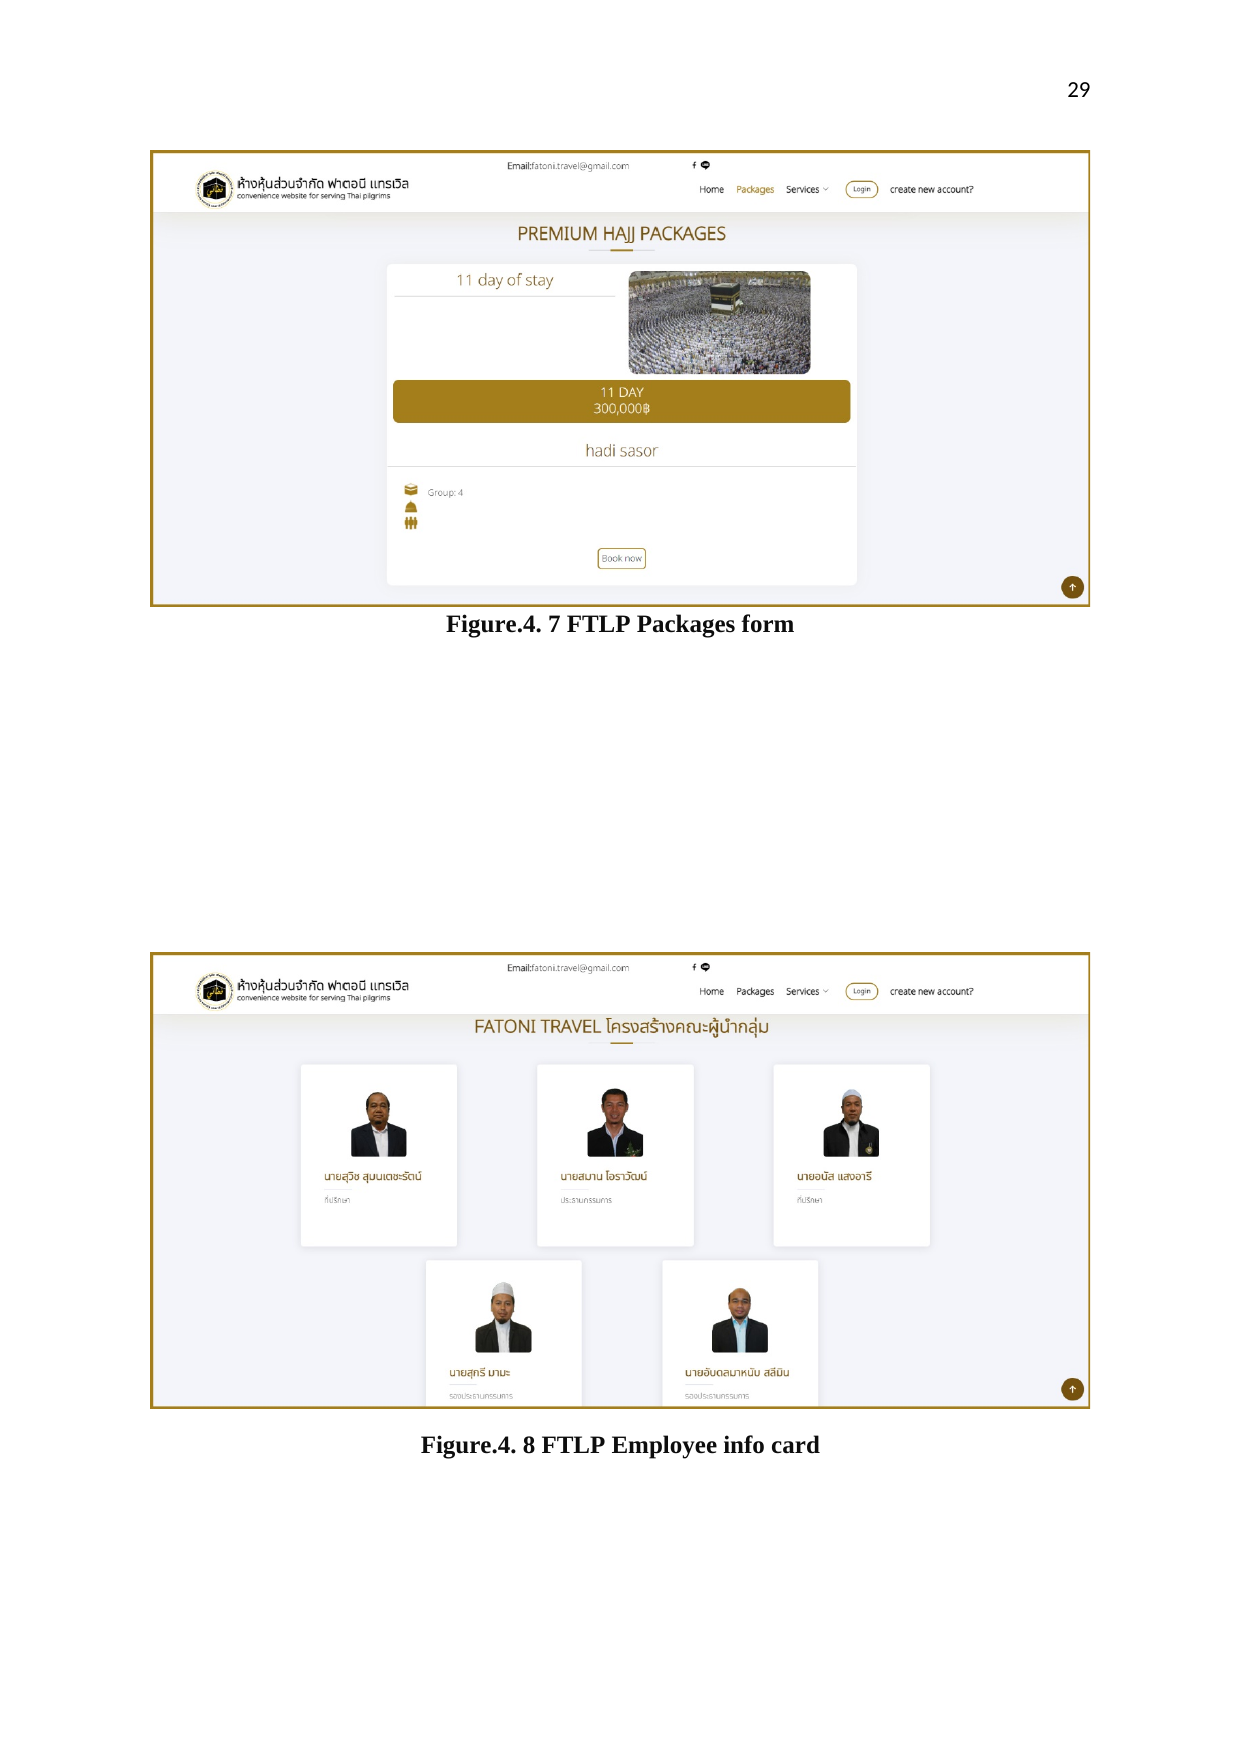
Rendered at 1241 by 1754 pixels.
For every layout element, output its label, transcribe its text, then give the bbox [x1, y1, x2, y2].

picture [150, 150, 1091, 607]
subtitle Figure.4. 8 FTLP Employee info card [150, 1409, 1090, 1459]
subtitle Figure.4. 7 FTLP Packages form [150, 607, 1090, 638]
picture [150, 952, 1091, 1409]
